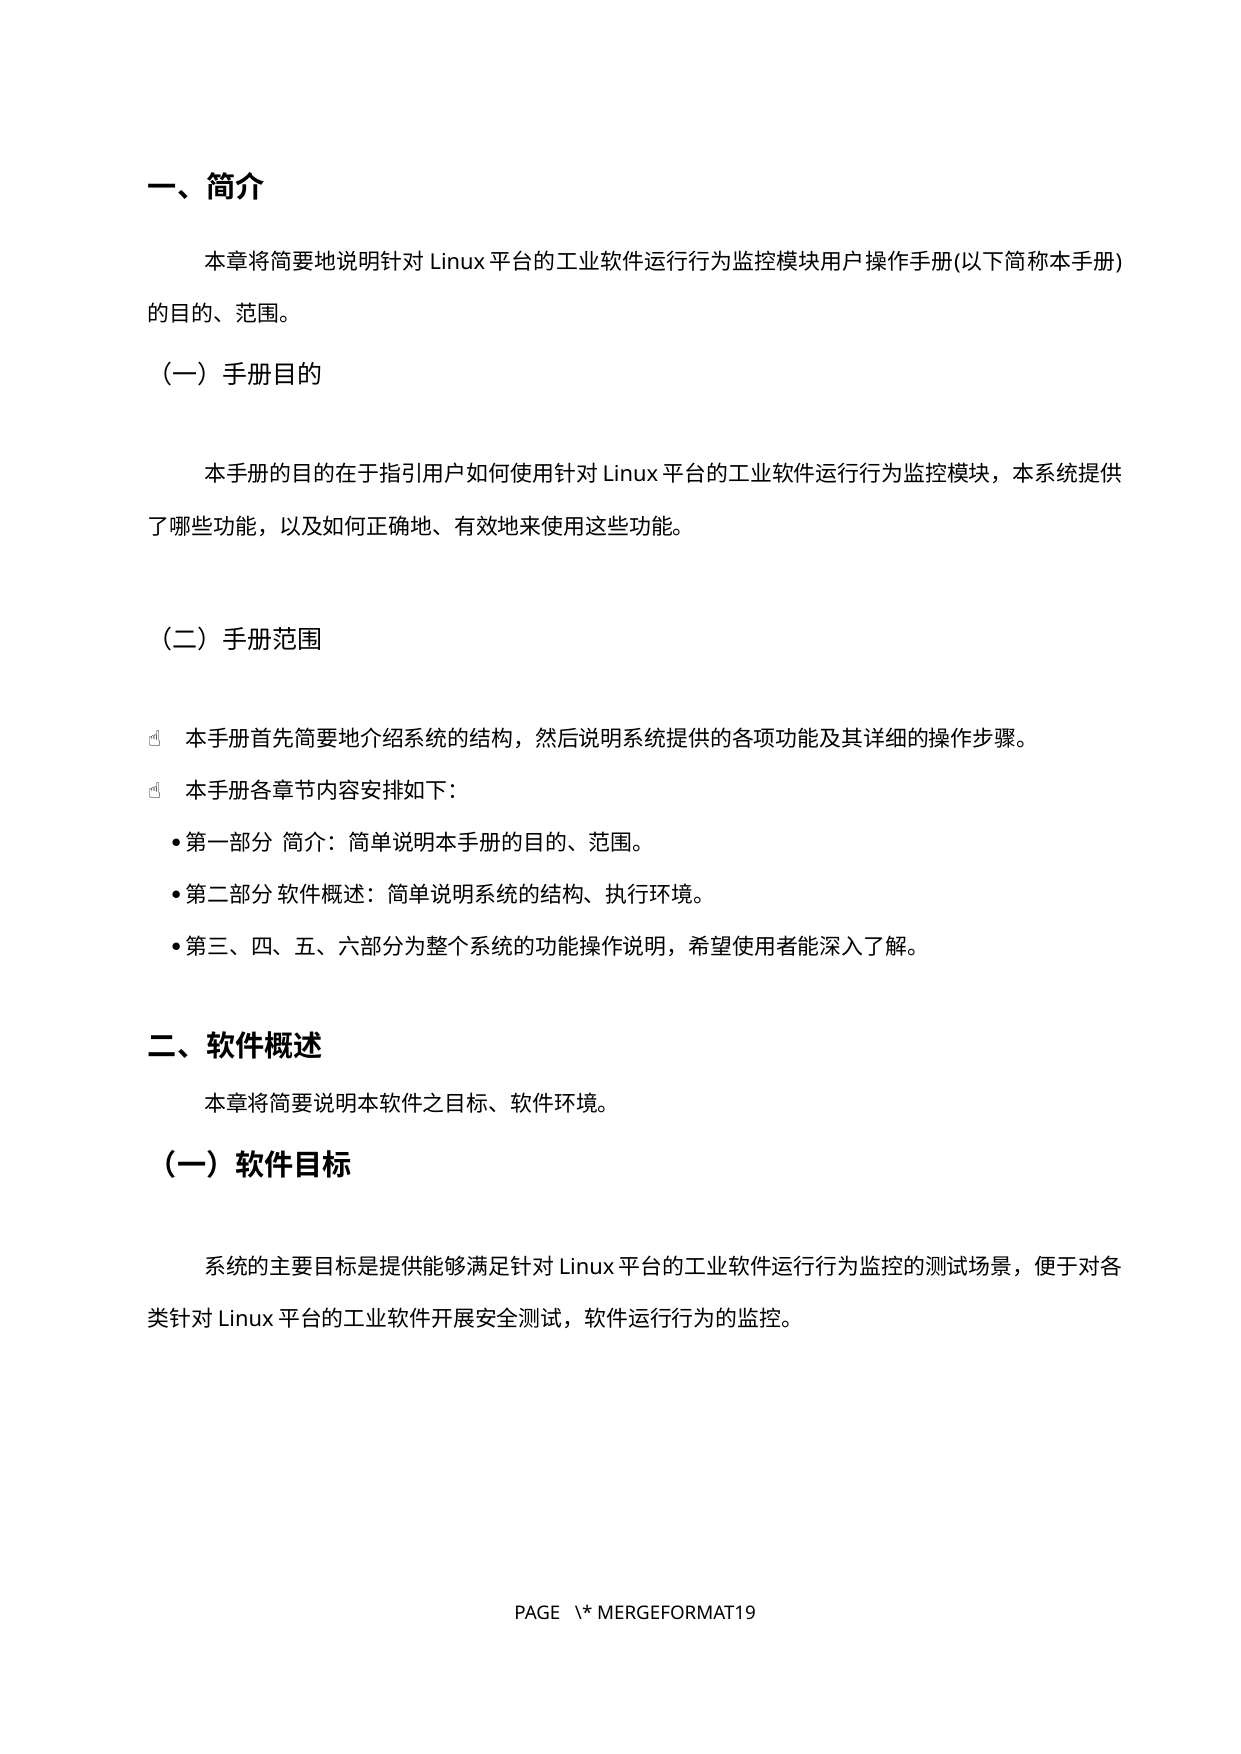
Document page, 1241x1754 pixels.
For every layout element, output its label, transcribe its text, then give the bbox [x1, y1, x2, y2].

text （一）手册目的 [148, 341, 1122, 406]
text 本章将简要说明本软件之目标、软件环境。 [148, 1065, 1122, 1117]
list 二、软件概述 [148, 1013, 1122, 1065]
text （一）软件目标 [148, 1130, 1122, 1195]
text 第二部分 软件概述：简单说明系统的结构、执行环境。 [172, 857, 1122, 909]
text 本手册首先简要地介绍系统的结构，然后说明系统提供的各项功能及其详细的操作步骤。 [148, 701, 1122, 753]
text （二）手册范围 [148, 605, 1122, 670]
text 第三、四、五、六部分为整个系统的功能操作说明，希望使用者能深入了解。 [172, 909, 1122, 961]
text 第一部分 简介：简单说明本手册的目的、范围。 [172, 805, 1122, 857]
text 本手册各章节内容安排如下： [148, 753, 1122, 805]
text 本章将简要地说明针对Linux平台的工业软件运行行为监控模块用户操作手册(以下简称本手册)的目的、范围。 [148, 224, 1122, 328]
text 系统的主要目标是提供能够满足针对Linux平台的工业软件运行行为监控的测试场景，便于对各类针对Linux平台的工业软件开展安全测试，软件运行行为的监控。 [148, 1228, 1122, 1332]
text 本手册的目的在于指引用户如何使用针对Linux平台的工业软件运行行为监控模块，本系统提供了哪些功能，以及如何正确地、有效地来使用这些功能。 [148, 436, 1122, 540]
title 一、简介 [148, 153, 1122, 218]
